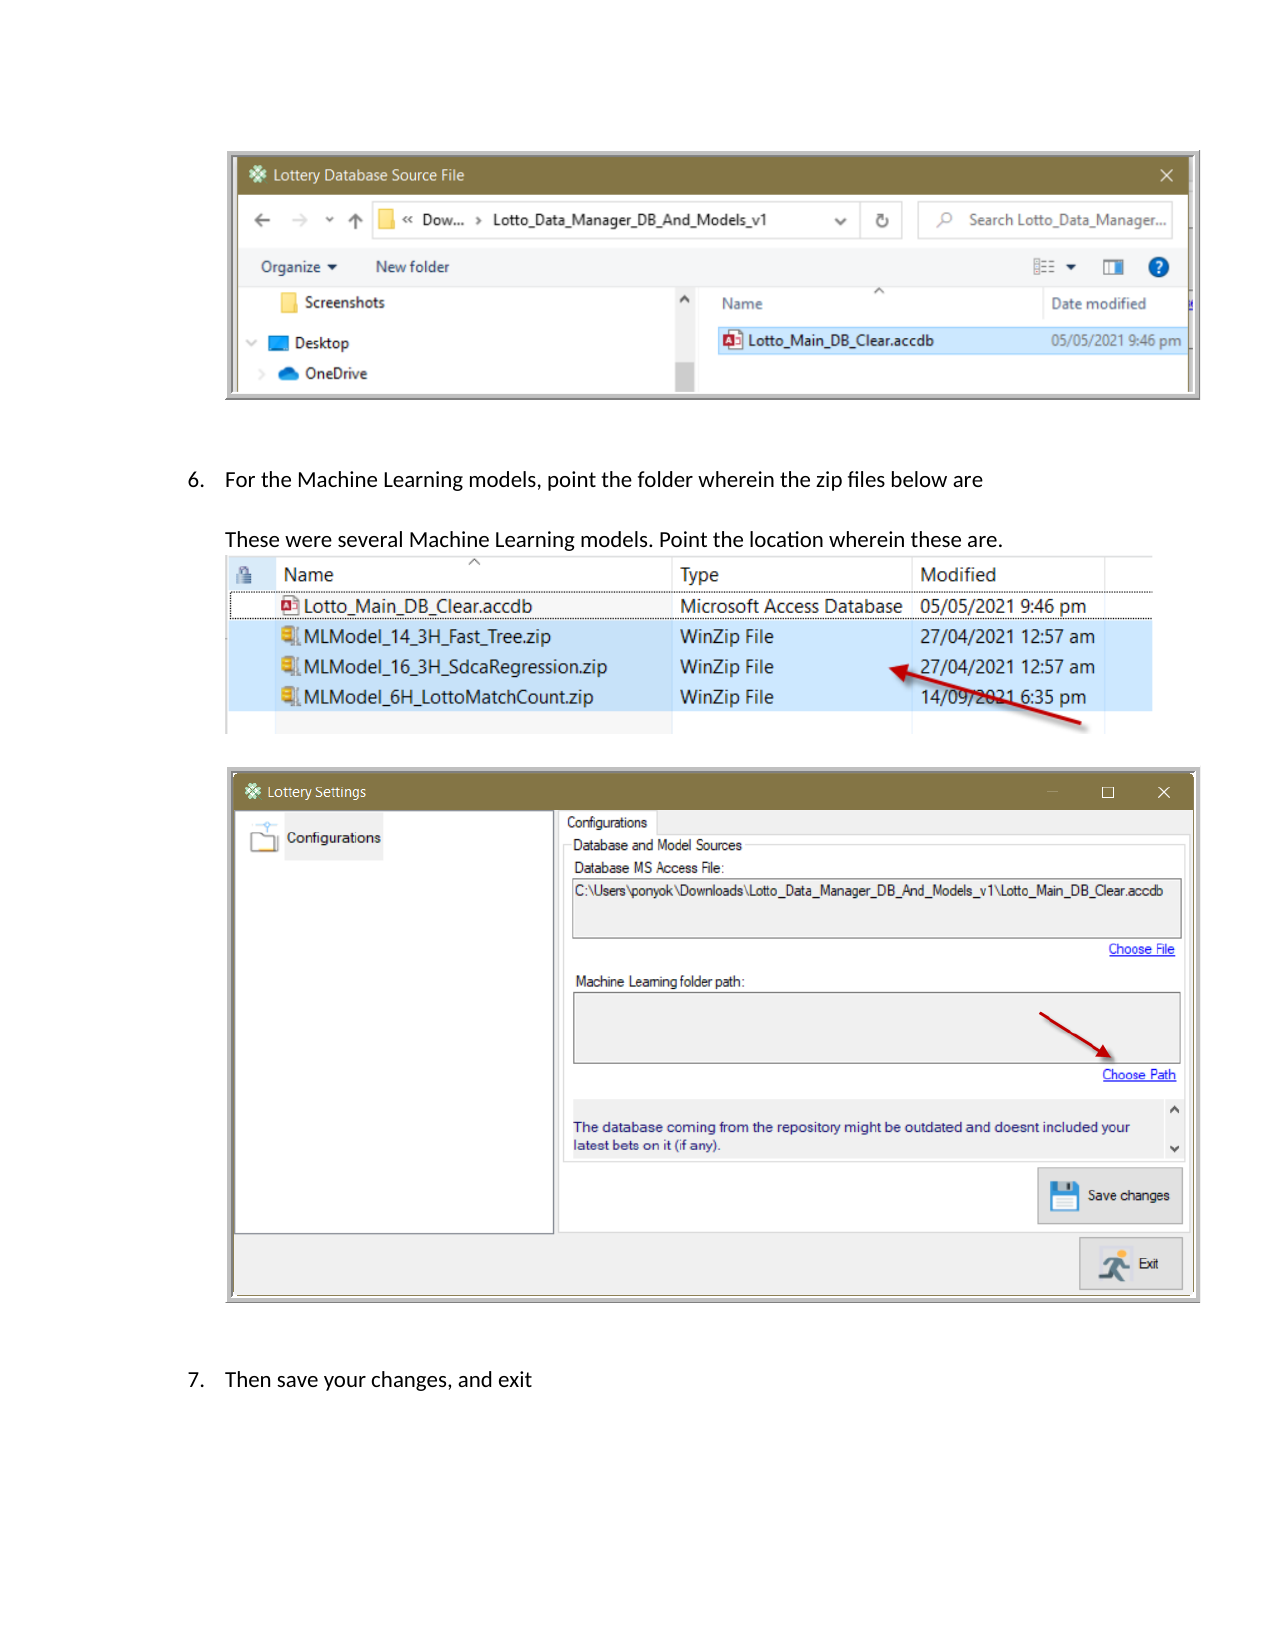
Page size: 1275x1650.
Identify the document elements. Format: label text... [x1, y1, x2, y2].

picture [225, 555, 1153, 734]
list These were several Machine Learning models. Point the location wherein these are. [225, 525, 1125, 553]
list For the Machine Learning models, point the folder wherein the zip files below are [187, 465, 1125, 493]
picture [225, 150, 1200, 400]
picture [225, 765, 1200, 1303]
list Then save your changes, and exit [187, 1365, 1125, 1393]
